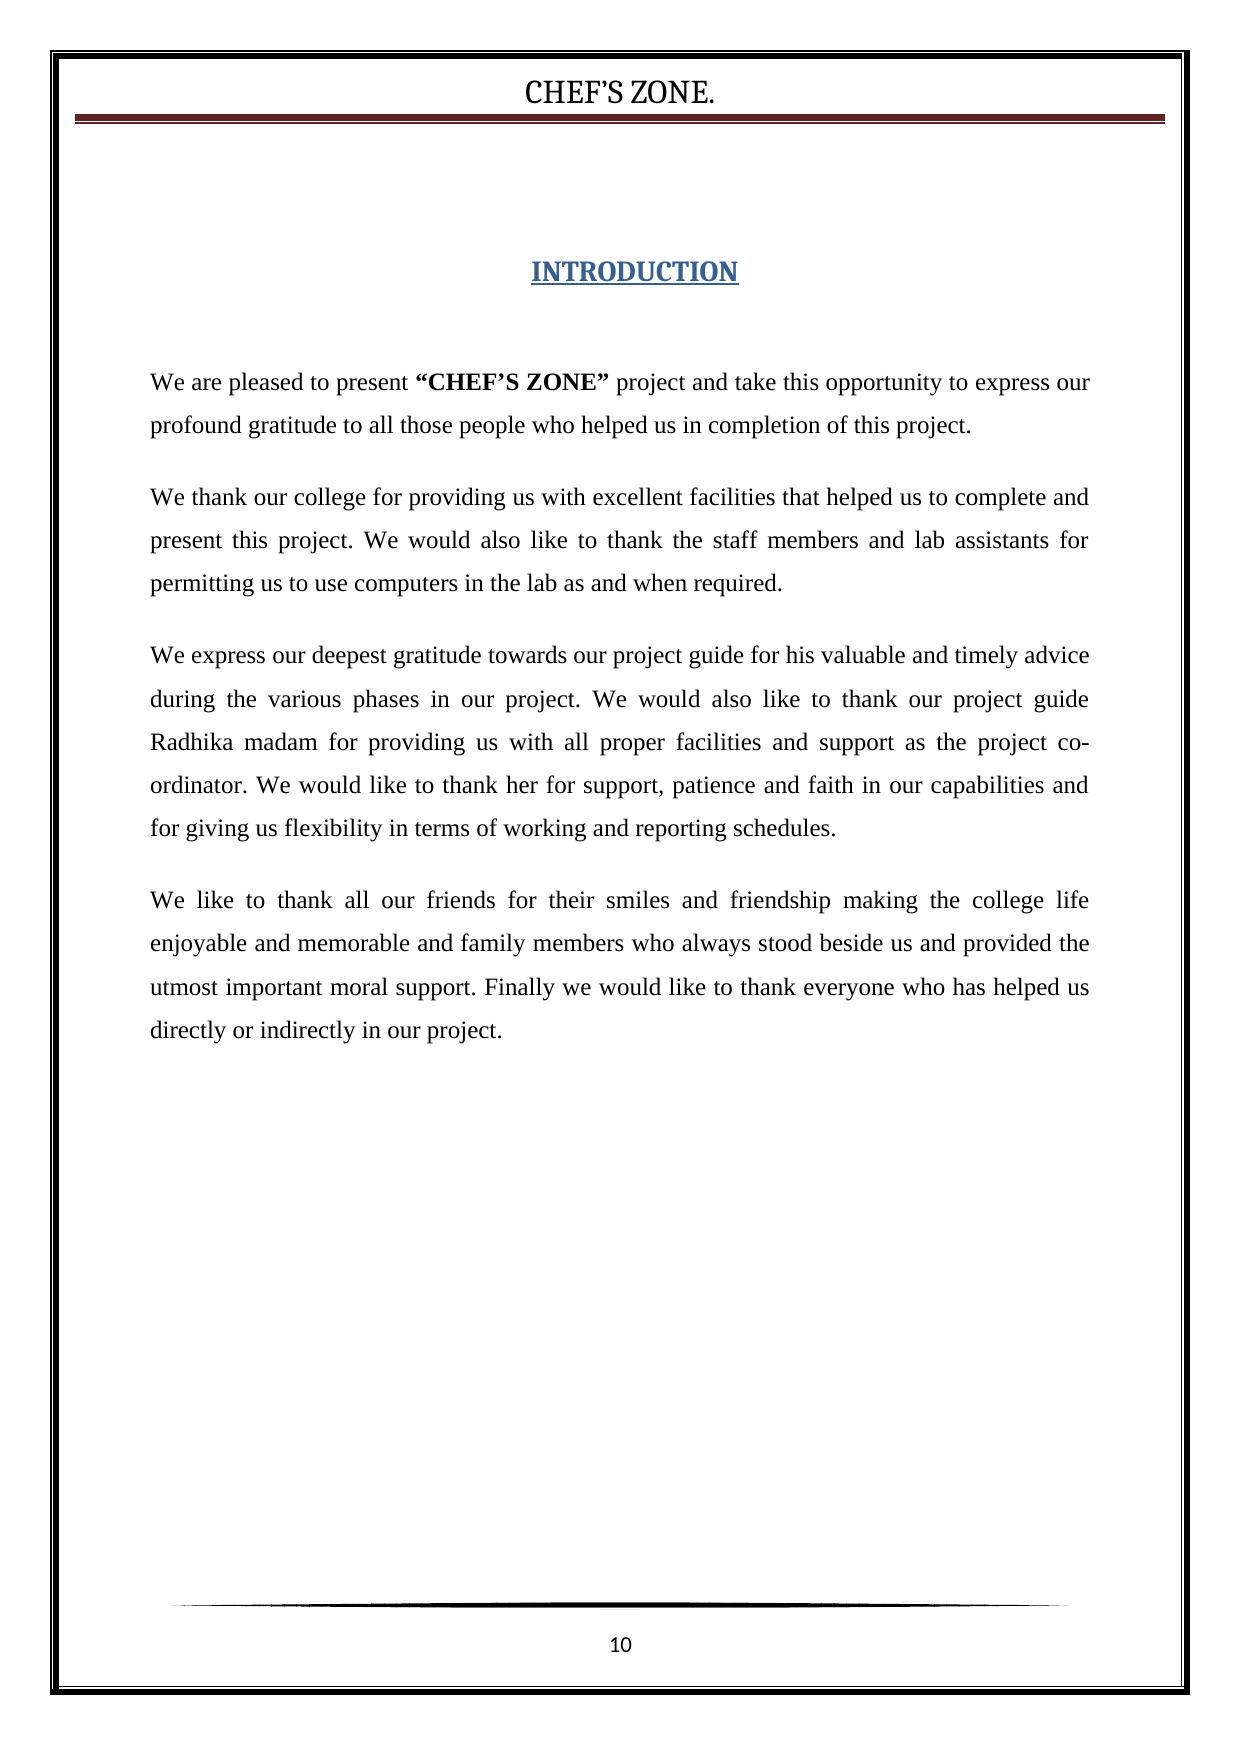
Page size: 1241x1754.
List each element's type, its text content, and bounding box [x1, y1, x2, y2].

text We thank our college for providing us with excellent facilities that helped us to complete and present this project. We would also like to thank the staff members and lab assistants for permitting us to use computers in the lab as and when required. [150, 482, 1090, 597]
text We are pleased to present “CHEF’S ZONE” project and take this opportunity to express our profound gratitude to all those people who helped us in completion of this project. [150, 367, 1090, 438]
text We express our deepest gratitude towards our project guide for his valuable and timely advice during the various phases in our project. We would also like to thank our project guide Radhika madam for providing us with all proper facilities and support as the project co-ordinator. We would like to thank her for support, patience and faith in our capabilities and for giving us flexibility in terms of working and reporting schedules. [150, 641, 1090, 842]
subtitle INTRODUCTION [134, 255, 1136, 288]
text We like to thank all our friends for their smiles and friendship making the college life enjoyable and memorable and family members who always stood beside us and provided the utmost important moral support. Finally we would like to thank everyone who has helped us directly or indirectly in our project. [150, 885, 1090, 1043]
picture [171, 1601, 1069, 1610]
